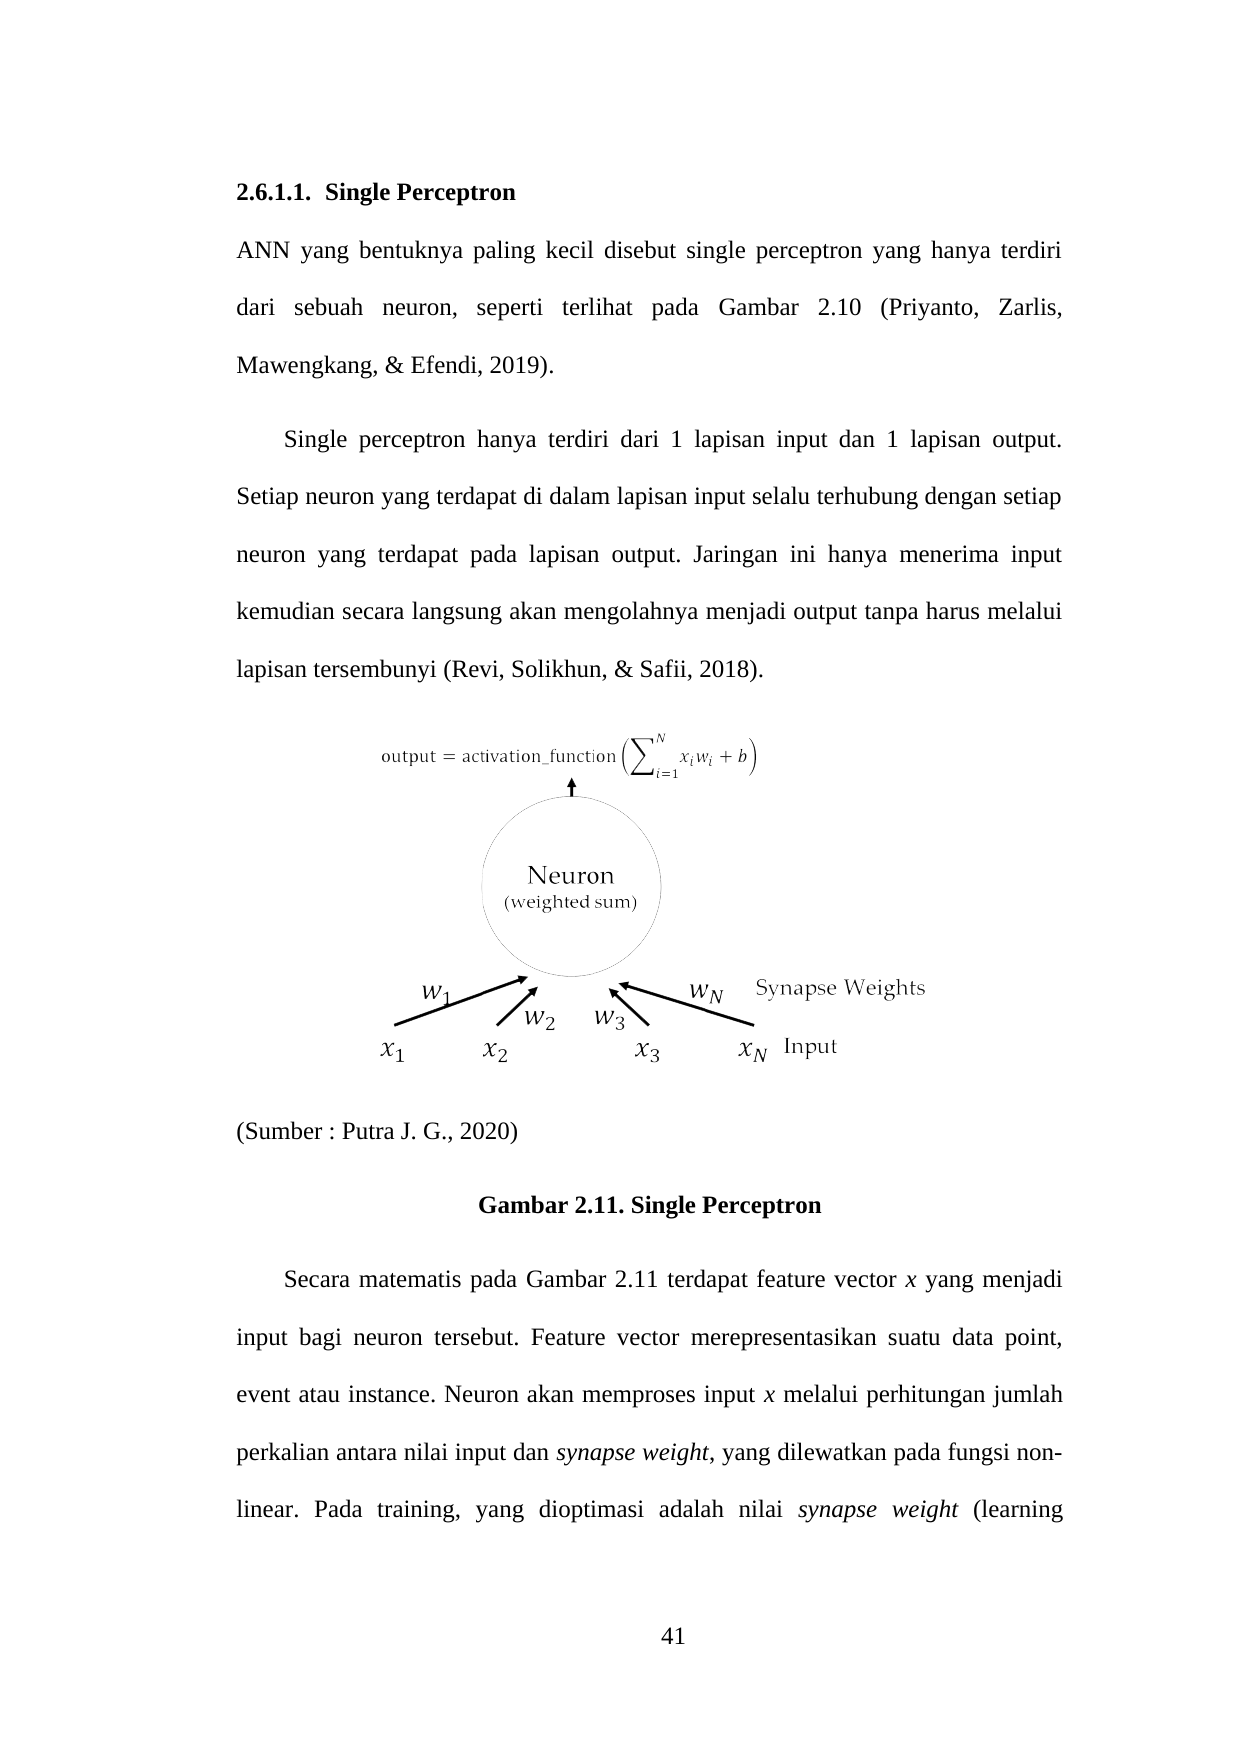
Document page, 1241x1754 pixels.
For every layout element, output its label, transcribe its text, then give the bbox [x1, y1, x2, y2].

picture [371, 728, 928, 1071]
text ANN yang bentuknya paling kecil disebut single perceptron yang hanya terdiri dari sebuah neuron, seperti terlihat pada Gambar 2.9 . [236, 235, 1063, 378]
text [236, 1264, 1063, 1523]
text Single perceptron hanya terdiri dari 1 lapisan input dan 1 lapisan output. Setiap neuron yang terdapat di dalam lapisan input selalu terhubung dengan setiap neuron yang terdapat pada lapisan output. Jaringan ini hanya menerima input kemudian secara langsung akan mengolahnya menjadi output tanpa harus melalui lapisan tersembunyi . [236, 424, 1063, 683]
subtitle Single Perceptron [236, 177, 1063, 206]
